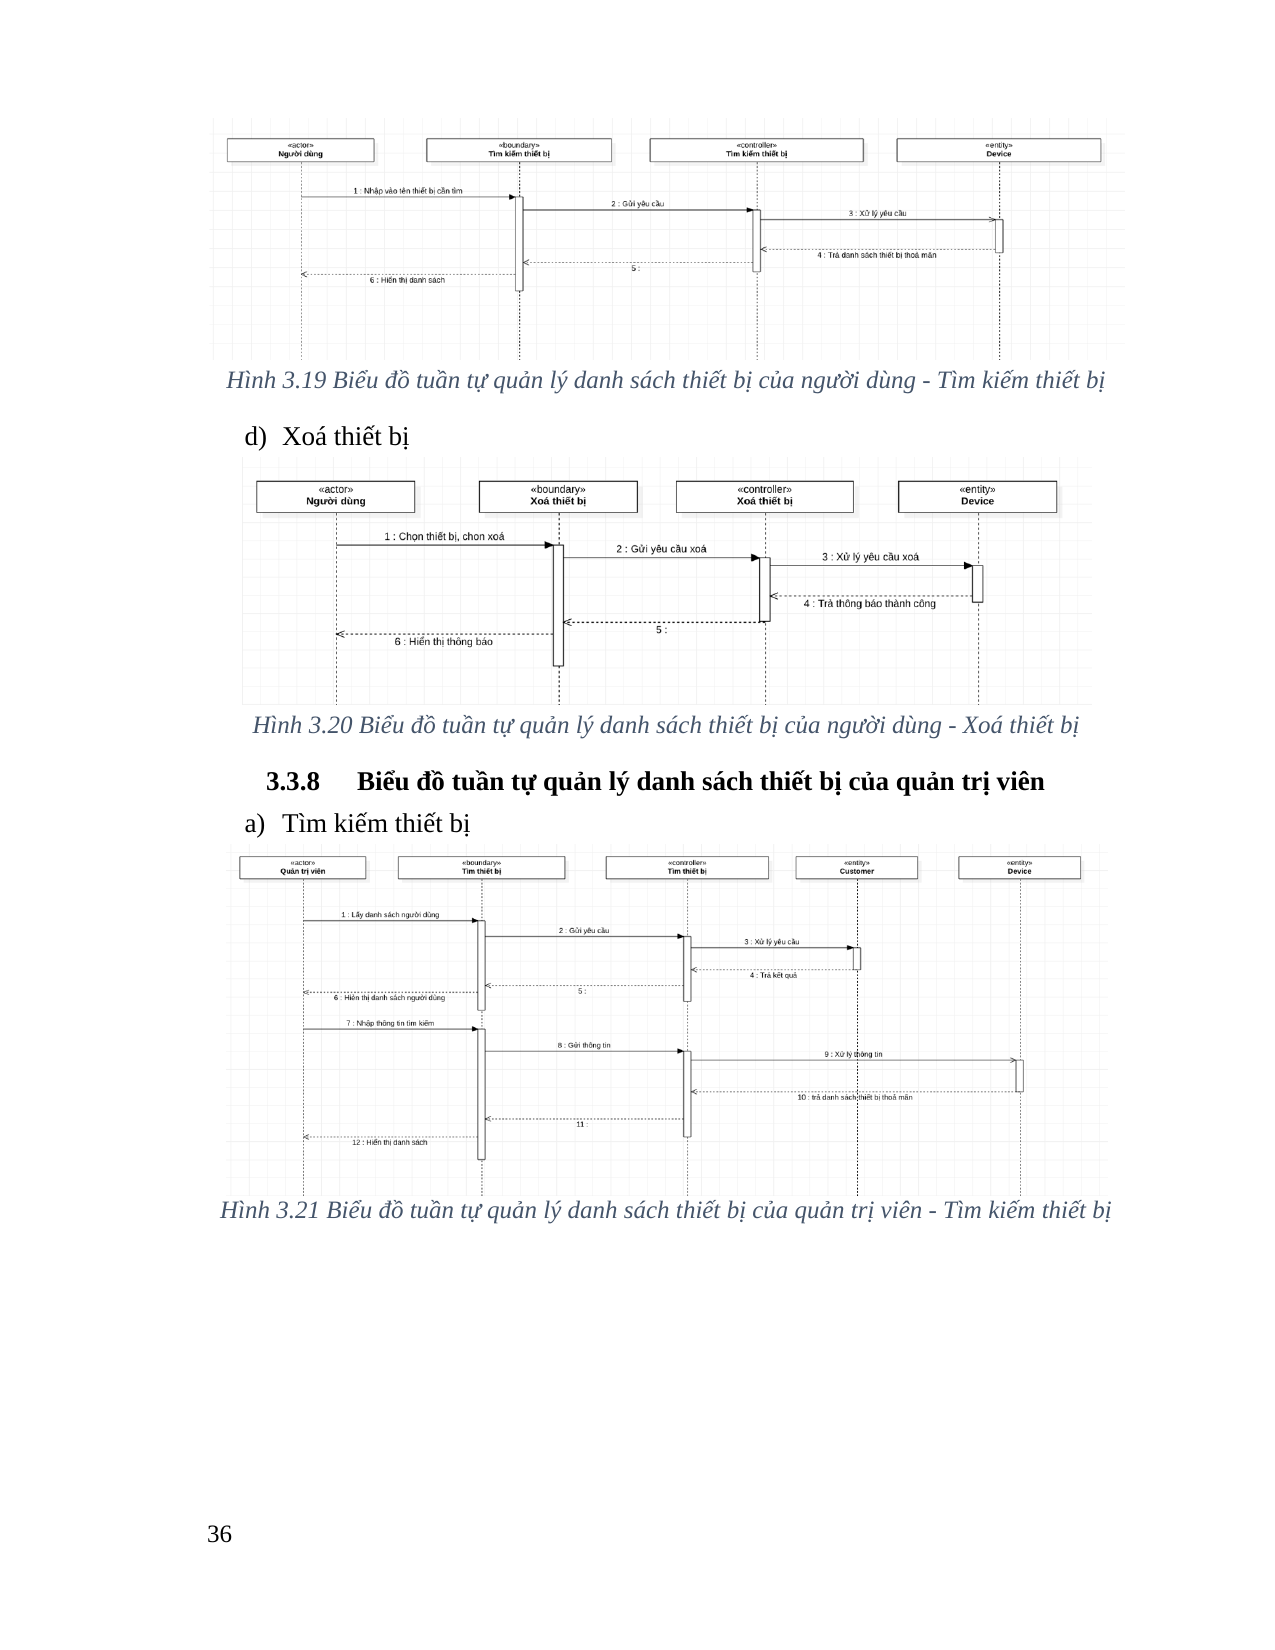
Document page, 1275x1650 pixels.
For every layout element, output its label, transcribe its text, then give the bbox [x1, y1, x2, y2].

picture [242, 457, 1092, 705]
picture [226, 844, 1108, 1196]
subtitle Xoá thiết bị [244, 420, 1127, 451]
picture [209, 118, 1125, 360]
subtitle Biểu đồ tuần tự quản lý danh sách thiết bị của quản trị viên [266, 765, 1127, 797]
subtitle Tìm kiếm thiết bị [244, 807, 1127, 838]
